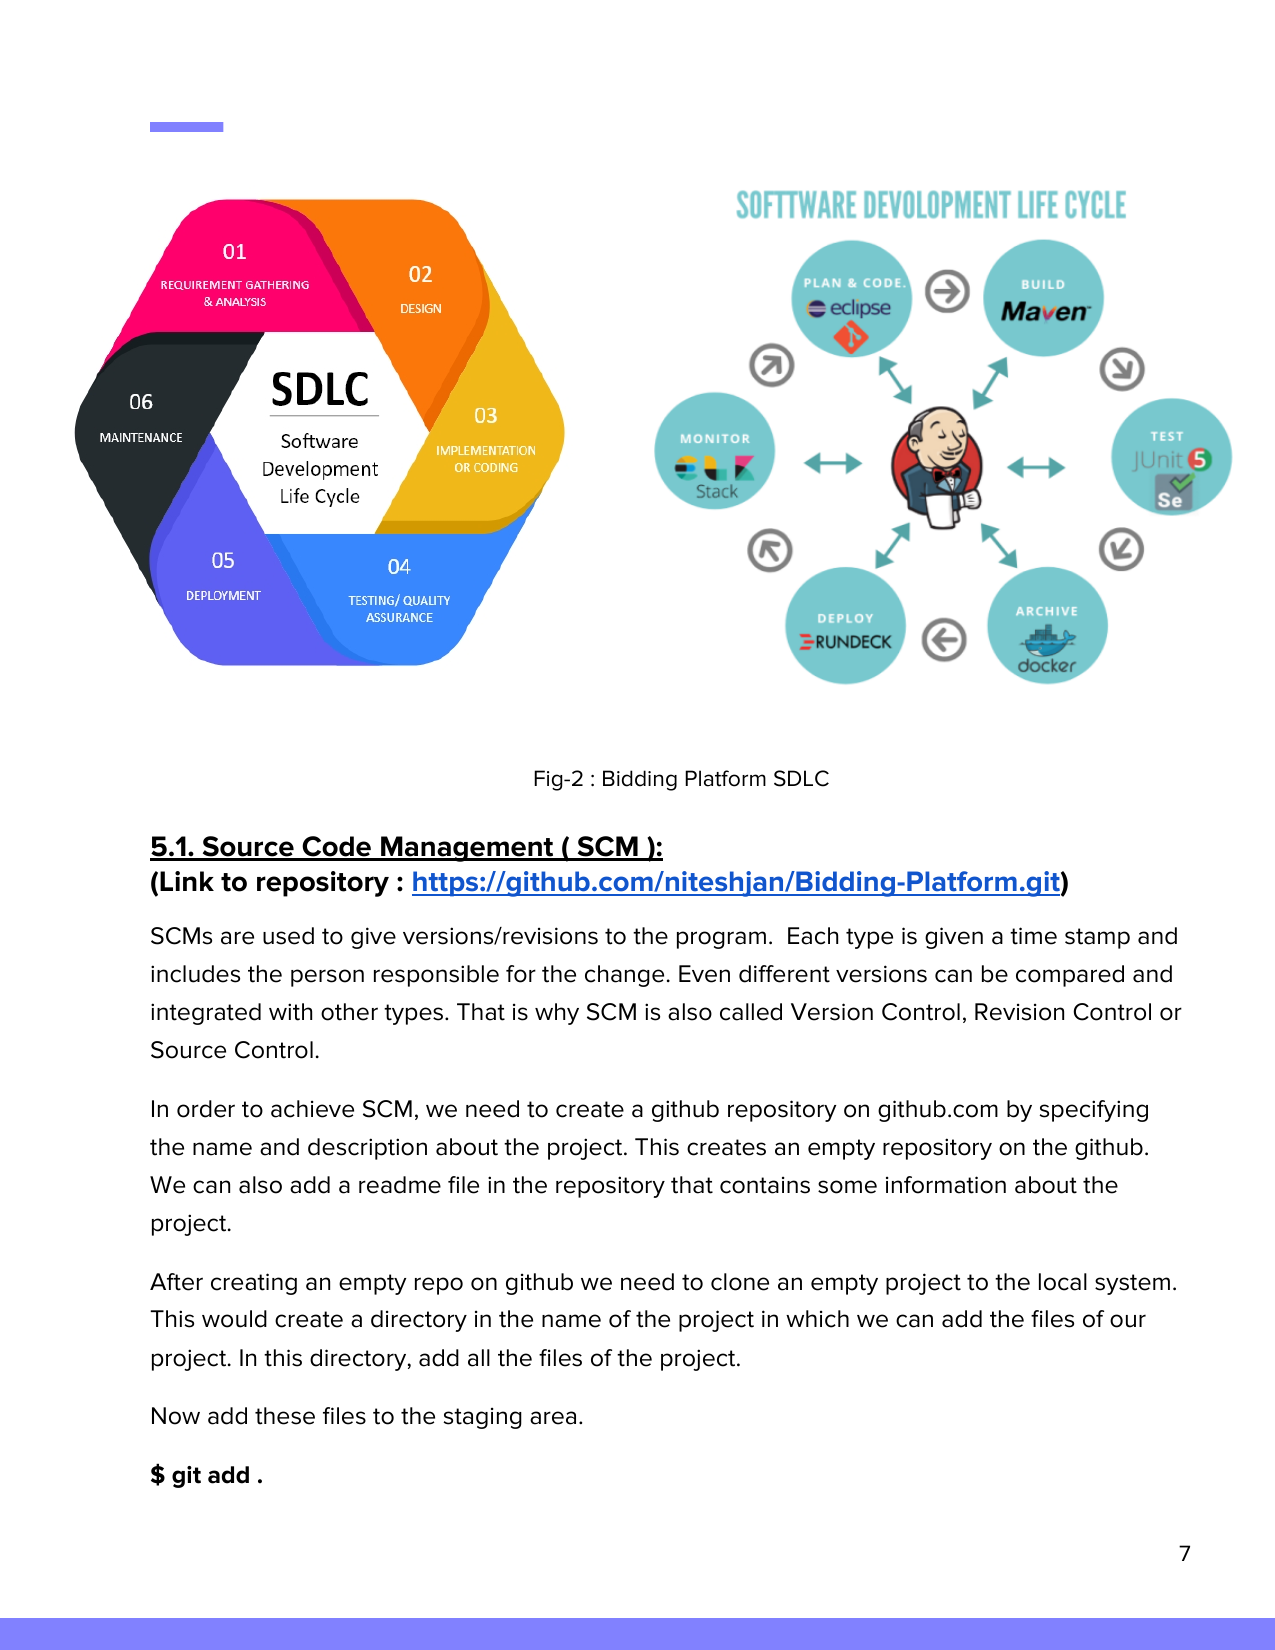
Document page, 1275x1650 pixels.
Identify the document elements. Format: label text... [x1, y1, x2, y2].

text In order to achieve SCM, we need to create a github repository on github.com by specifying the name and description about the project. This creates an empty repository on the github. We can also add a readme file in the repository that contains some information about the project. [150, 1094, 1191, 1238]
text After creating an empty repo on github we need to clone an empty project to the local system. This would create a directory in the name of the project in which we can add the files of our project. In this directory, add all the files of the project. [150, 1267, 1191, 1373]
picture [45, 183, 587, 697]
picture [0, 1618, 1275, 1650]
text SCMs are used to give versions/revisions to the program. Each type is given a time stamp and includes the person responsible for the change. Even different versions can be compared and integrated with other types. That is why SCM is also called Version Control, Revision Control or Source Control. [150, 921, 1191, 1066]
text $ git add . [150, 1461, 1191, 1491]
text Fig-2 : Bidding Platform SDLC [375, 766, 1191, 794]
text Now add these files to the staging area. [150, 1402, 1191, 1432]
subtitle 5.1. Source Code Management ( SCM ): [150, 829, 1191, 865]
picture [644, 183, 1243, 696]
subtitle (Link to repository : https://github.com/niteshjan/Bidding-Platform.git) [150, 865, 1191, 900]
picture [150, 122, 224, 132]
